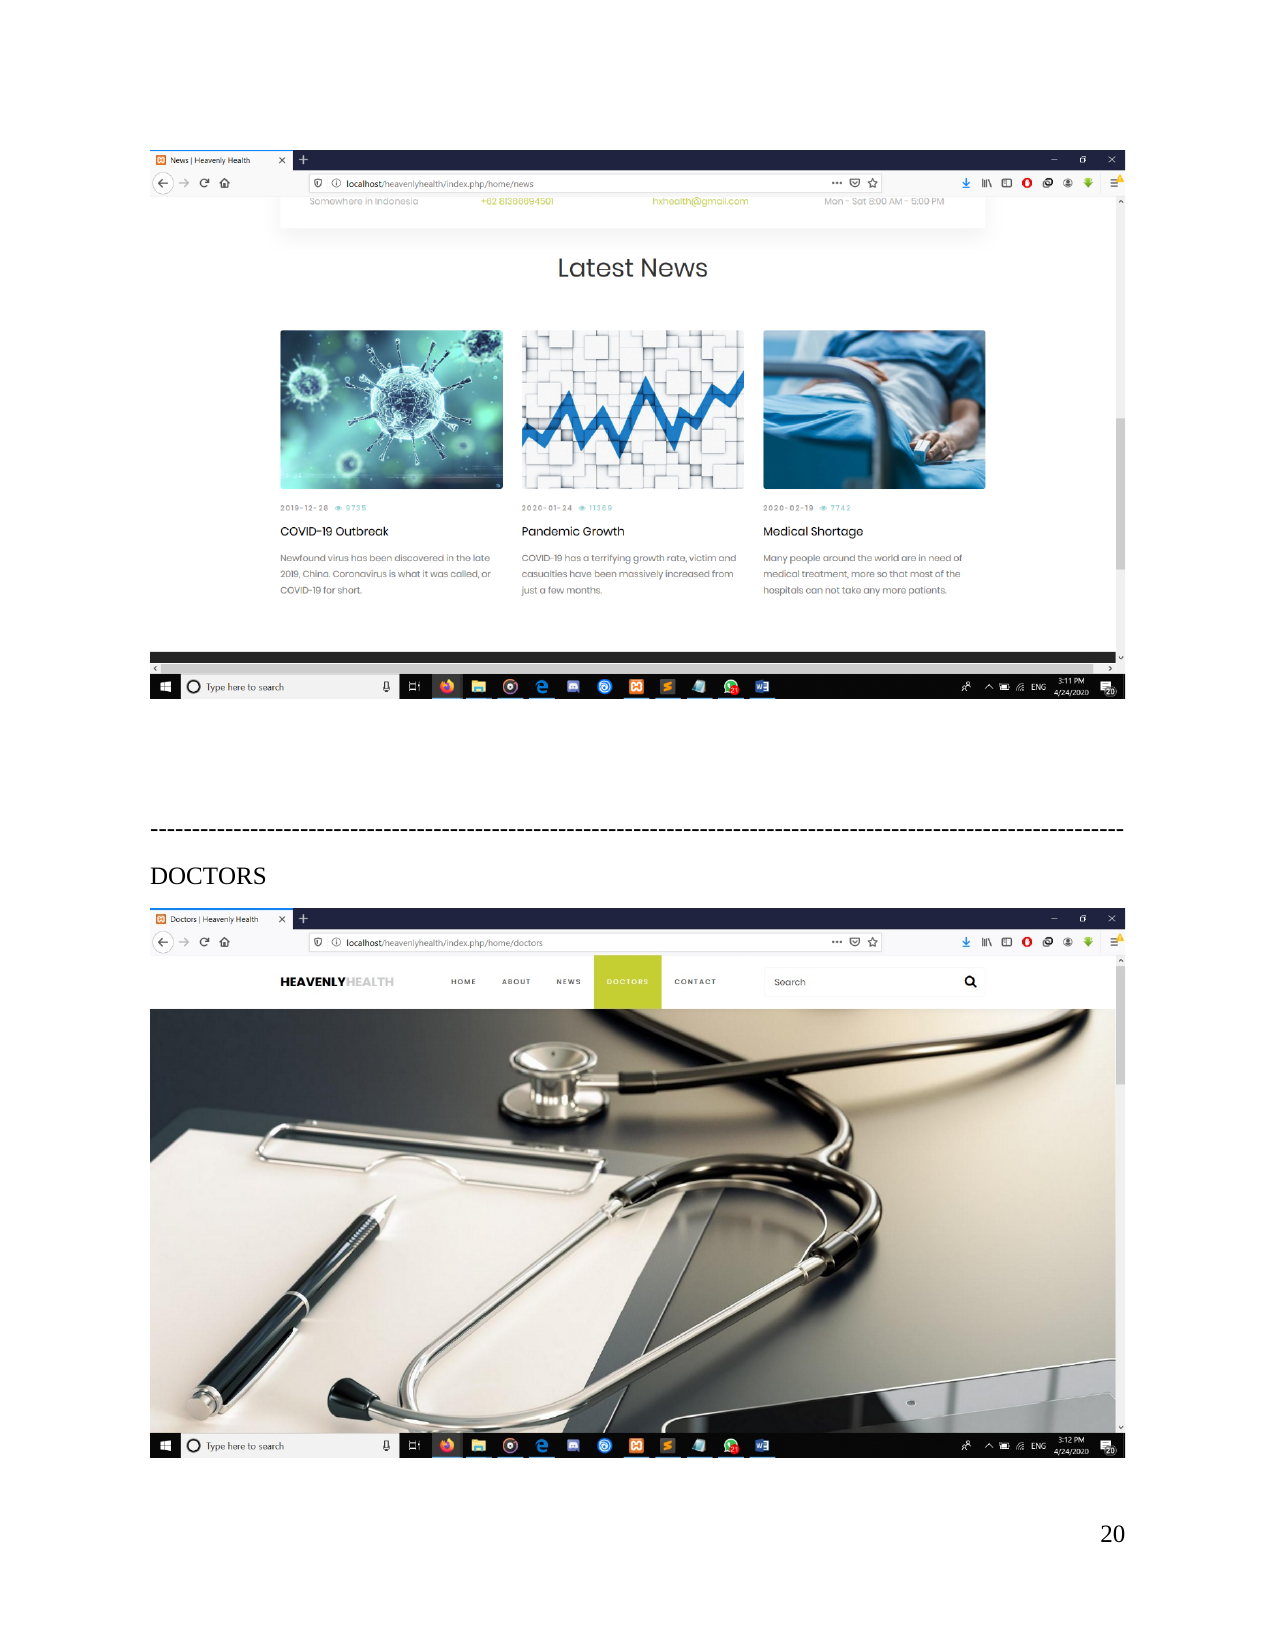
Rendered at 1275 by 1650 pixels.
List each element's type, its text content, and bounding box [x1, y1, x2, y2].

text DOCTORS [150, 861, 1125, 889]
text --------------------------------------------------------------------------------------------------------------------- [150, 813, 1125, 842]
picture [150, 908, 1125, 1458]
picture [150, 150, 1125, 699]
